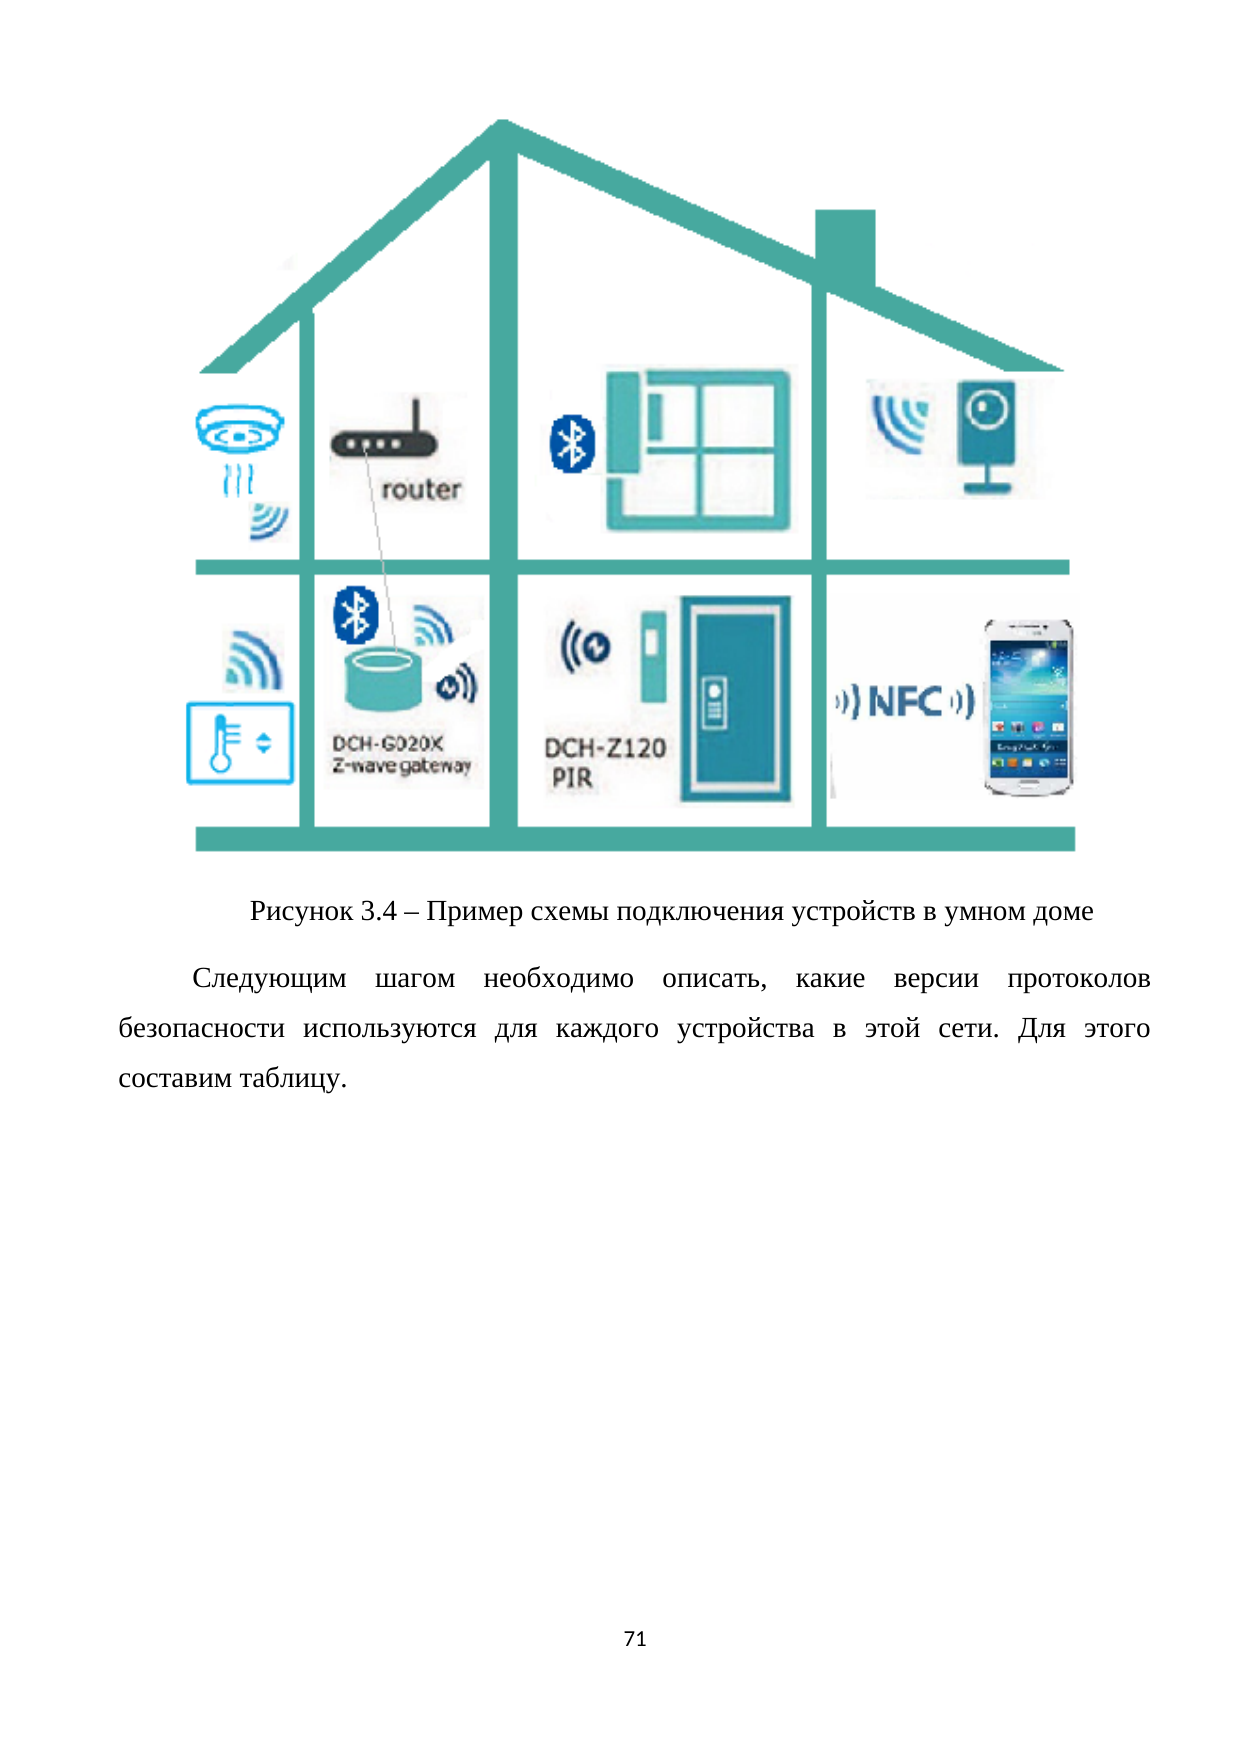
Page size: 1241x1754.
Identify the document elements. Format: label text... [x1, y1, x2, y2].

text Рисунок 3.4 – Пример схемы подключения устройств в умном доме [118, 893, 1152, 926]
text Следующим шагом необходимо описать, какие версии протоколов безопасности используются для каждого устройства в этой сети. Для этого составим таблицу. [118, 960, 1152, 1094]
picture [185, 118, 1084, 863]
